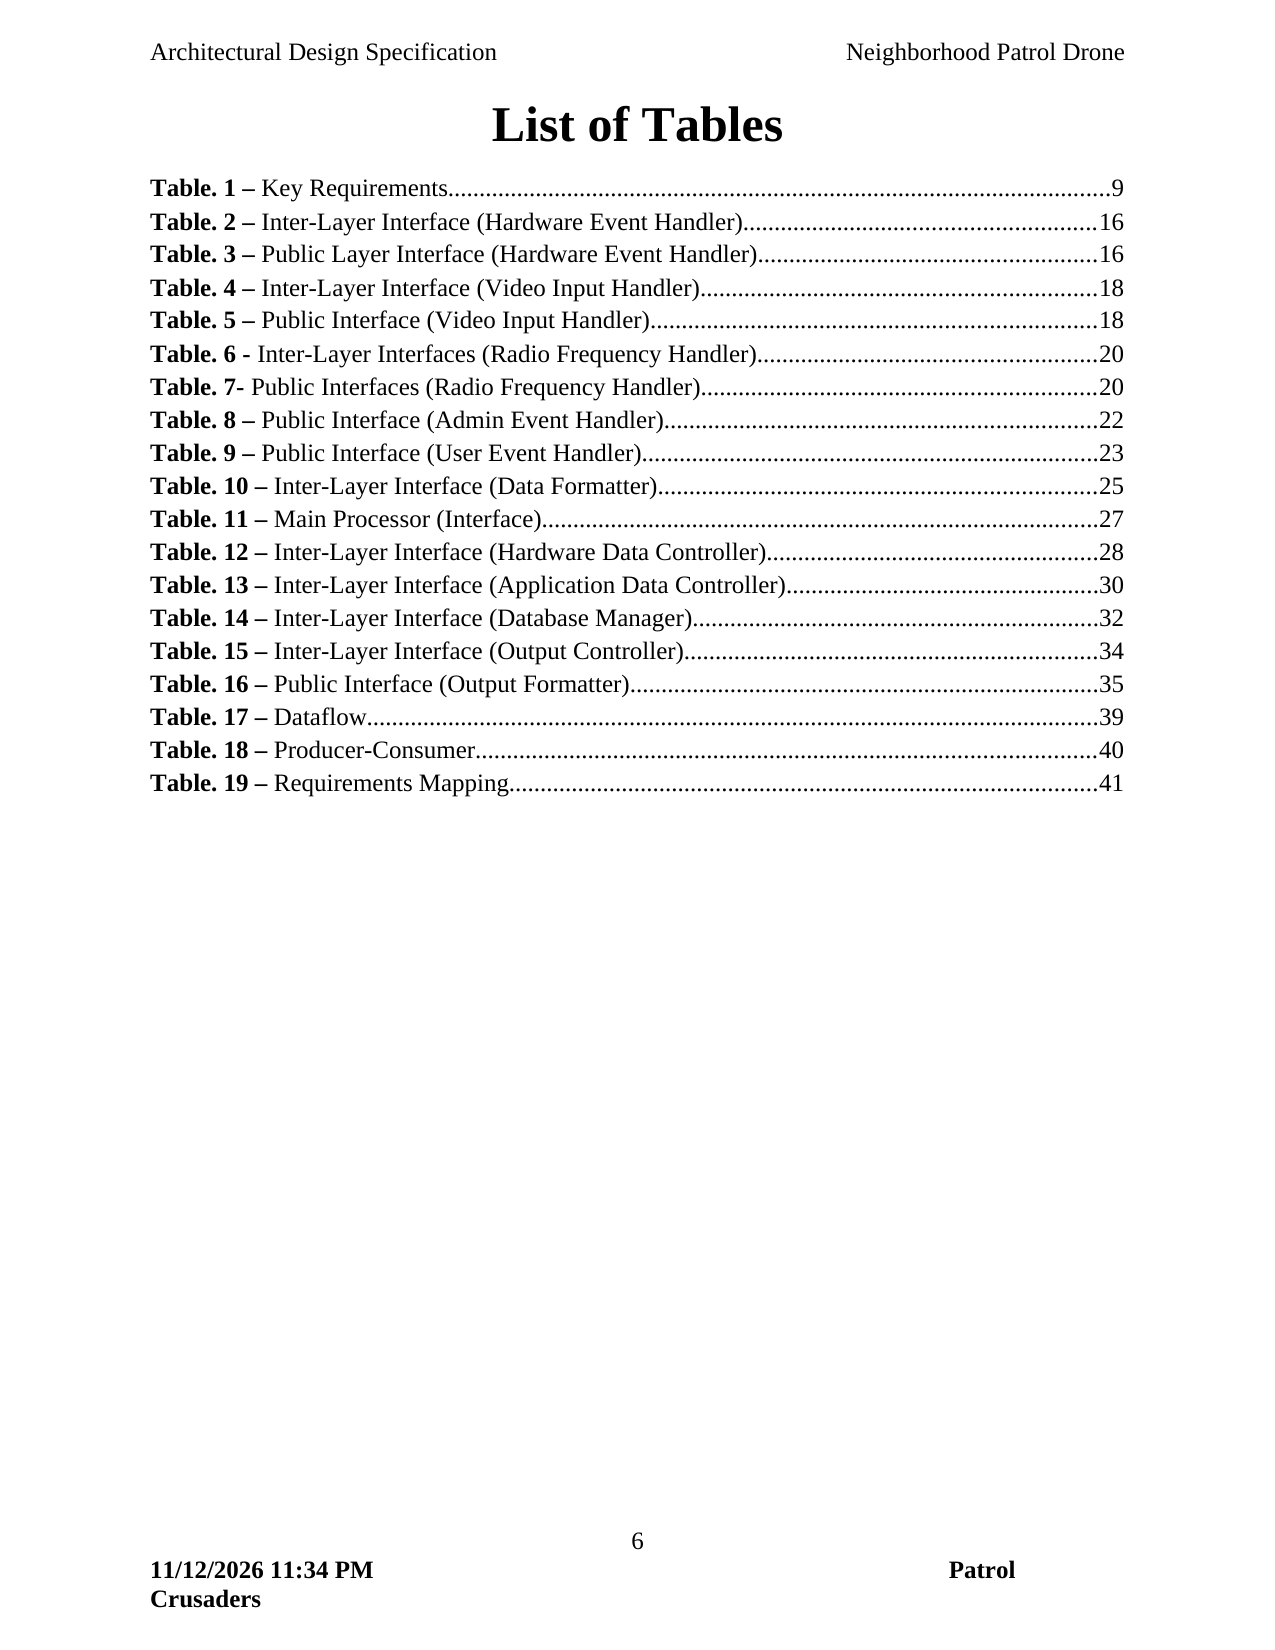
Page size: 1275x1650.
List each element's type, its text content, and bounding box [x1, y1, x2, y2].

text Table. 12 – Inter-Layer Interface (Hardware Data Controller) 28 [150, 537, 1125, 566]
text Table. 5 – Public Interface (Video Input Handler) 18 [150, 306, 1125, 334]
text Table. 7- Public Interfaces (Radio Frequency Handler) 20 [150, 372, 1125, 400]
text Table. 14 – Inter-Layer Interface (Database Manager) 32 [150, 603, 1125, 632]
text List of Tables [150, 95, 1125, 152]
text Table. 11 – Main Processor (Interface) 27 [150, 504, 1125, 532]
text Table. 15 – Inter-Layer Interface (Output Controller) 34 [150, 636, 1125, 664]
text Table. 8 – Public Interface (Admin Event Handler) 22 [150, 405, 1125, 433]
text Table. 9 – Public Interface (User Event Handler) 23 [150, 438, 1125, 466]
text Table. 19 – Requirements Mapping 41 [150, 768, 1125, 797]
text Table. 3 – Public Layer Interface (Hardware Event Handler) 16 [150, 239, 1125, 268]
text Table. 10 – Inter-Layer Interface (Data Formatter) 25 [150, 471, 1125, 499]
text Table. 4 – Inter-Layer Interface (Video Input Handler) 18 [150, 273, 1125, 301]
text Table. 2 – Inter-Layer Interface (Hardware Event Handler) 16 [150, 207, 1125, 235]
text Table. 13 – Inter-Layer Interface (Application Data Controller) 30 [150, 570, 1125, 598]
text Table. 6 - Inter-Layer Interfaces (Radio Frequency Handler) 20 [150, 339, 1125, 367]
text Table. 16 – Public Interface (Output Formatter) 35 [150, 669, 1125, 698]
text Table. 17 – Dataflow 39 [150, 702, 1125, 731]
text Table. 18 – Producer-Consumer 40 [150, 735, 1125, 764]
text Table. 1 – Key Requirements 9 [150, 173, 1125, 202]
